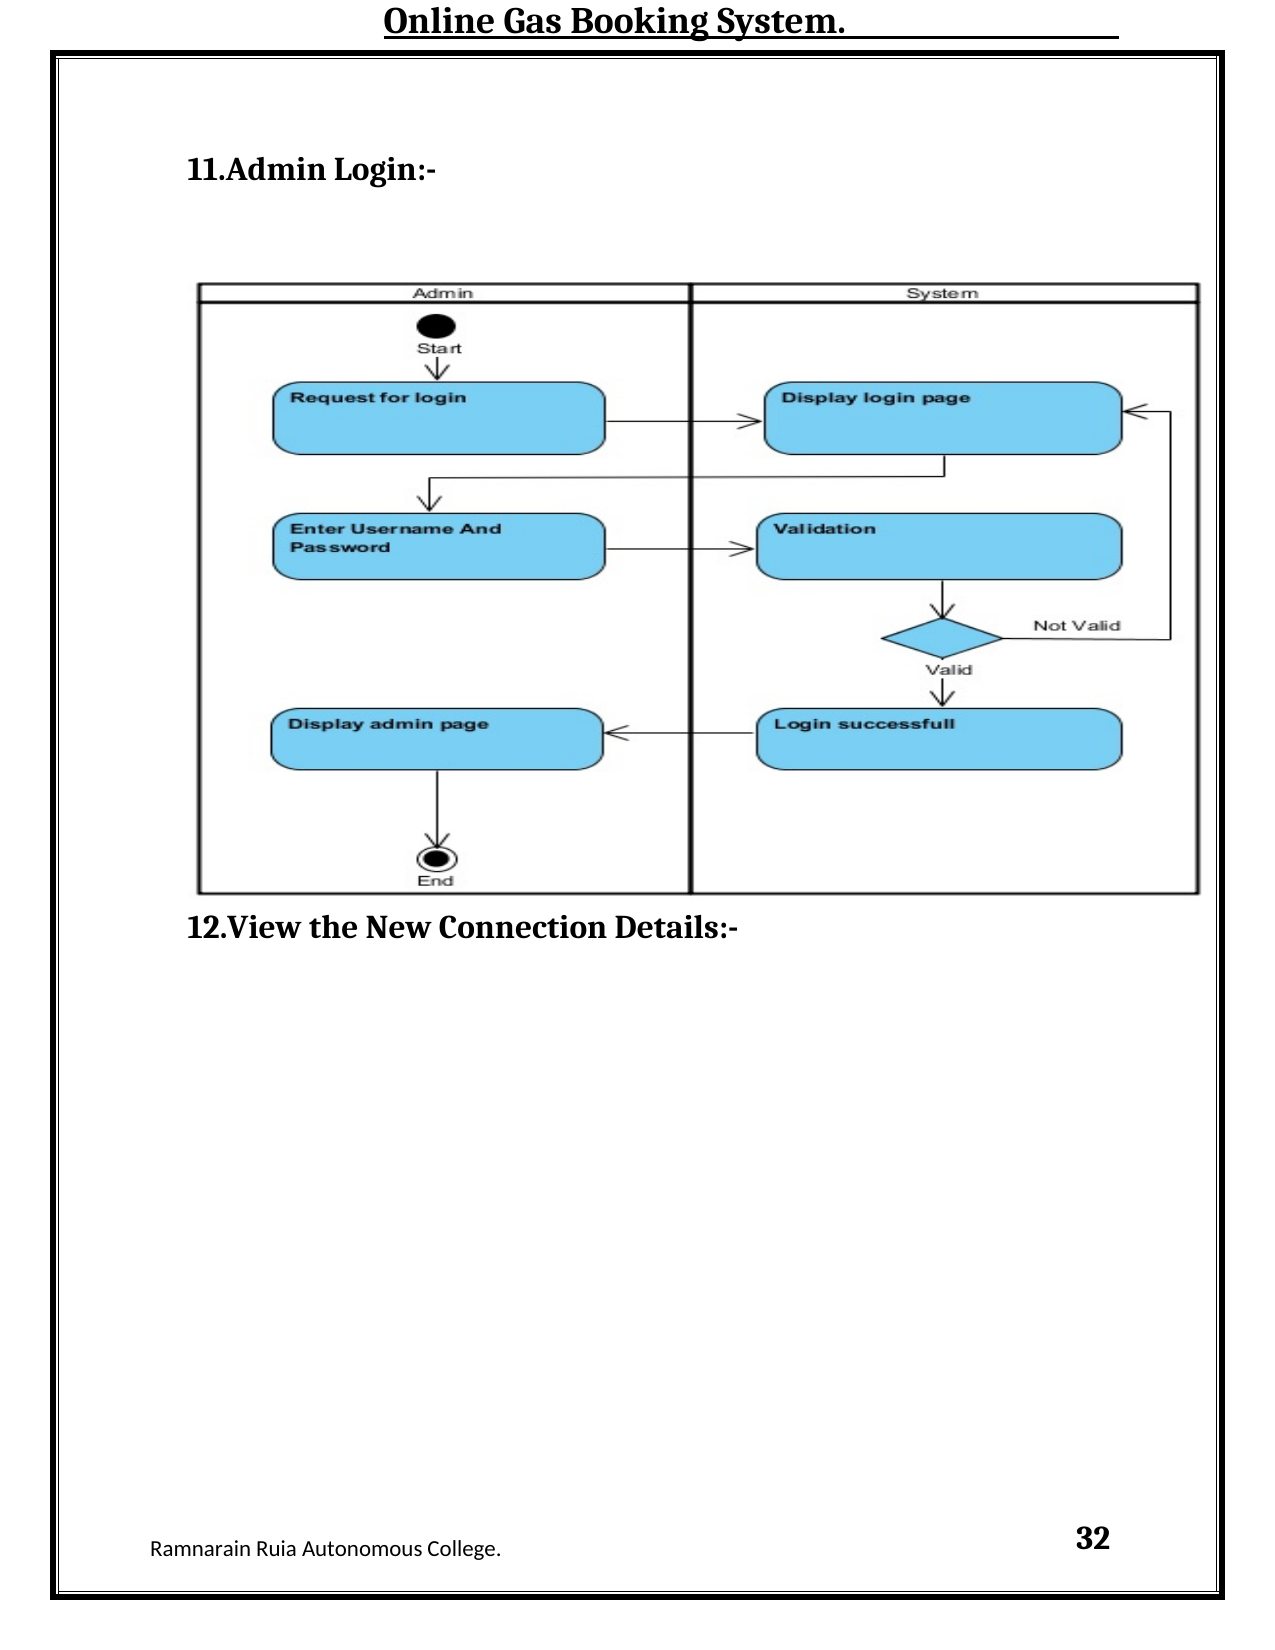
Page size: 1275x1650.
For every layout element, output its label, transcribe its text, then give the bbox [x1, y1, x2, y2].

list 11.Admin Login:- 12.View the New Connection Details:- [187, 150, 1125, 281]
picture [187, 281, 1211, 903]
list 11.Admin Login:- 12.View the New Connection Details:- [187, 903, 1125, 947]
